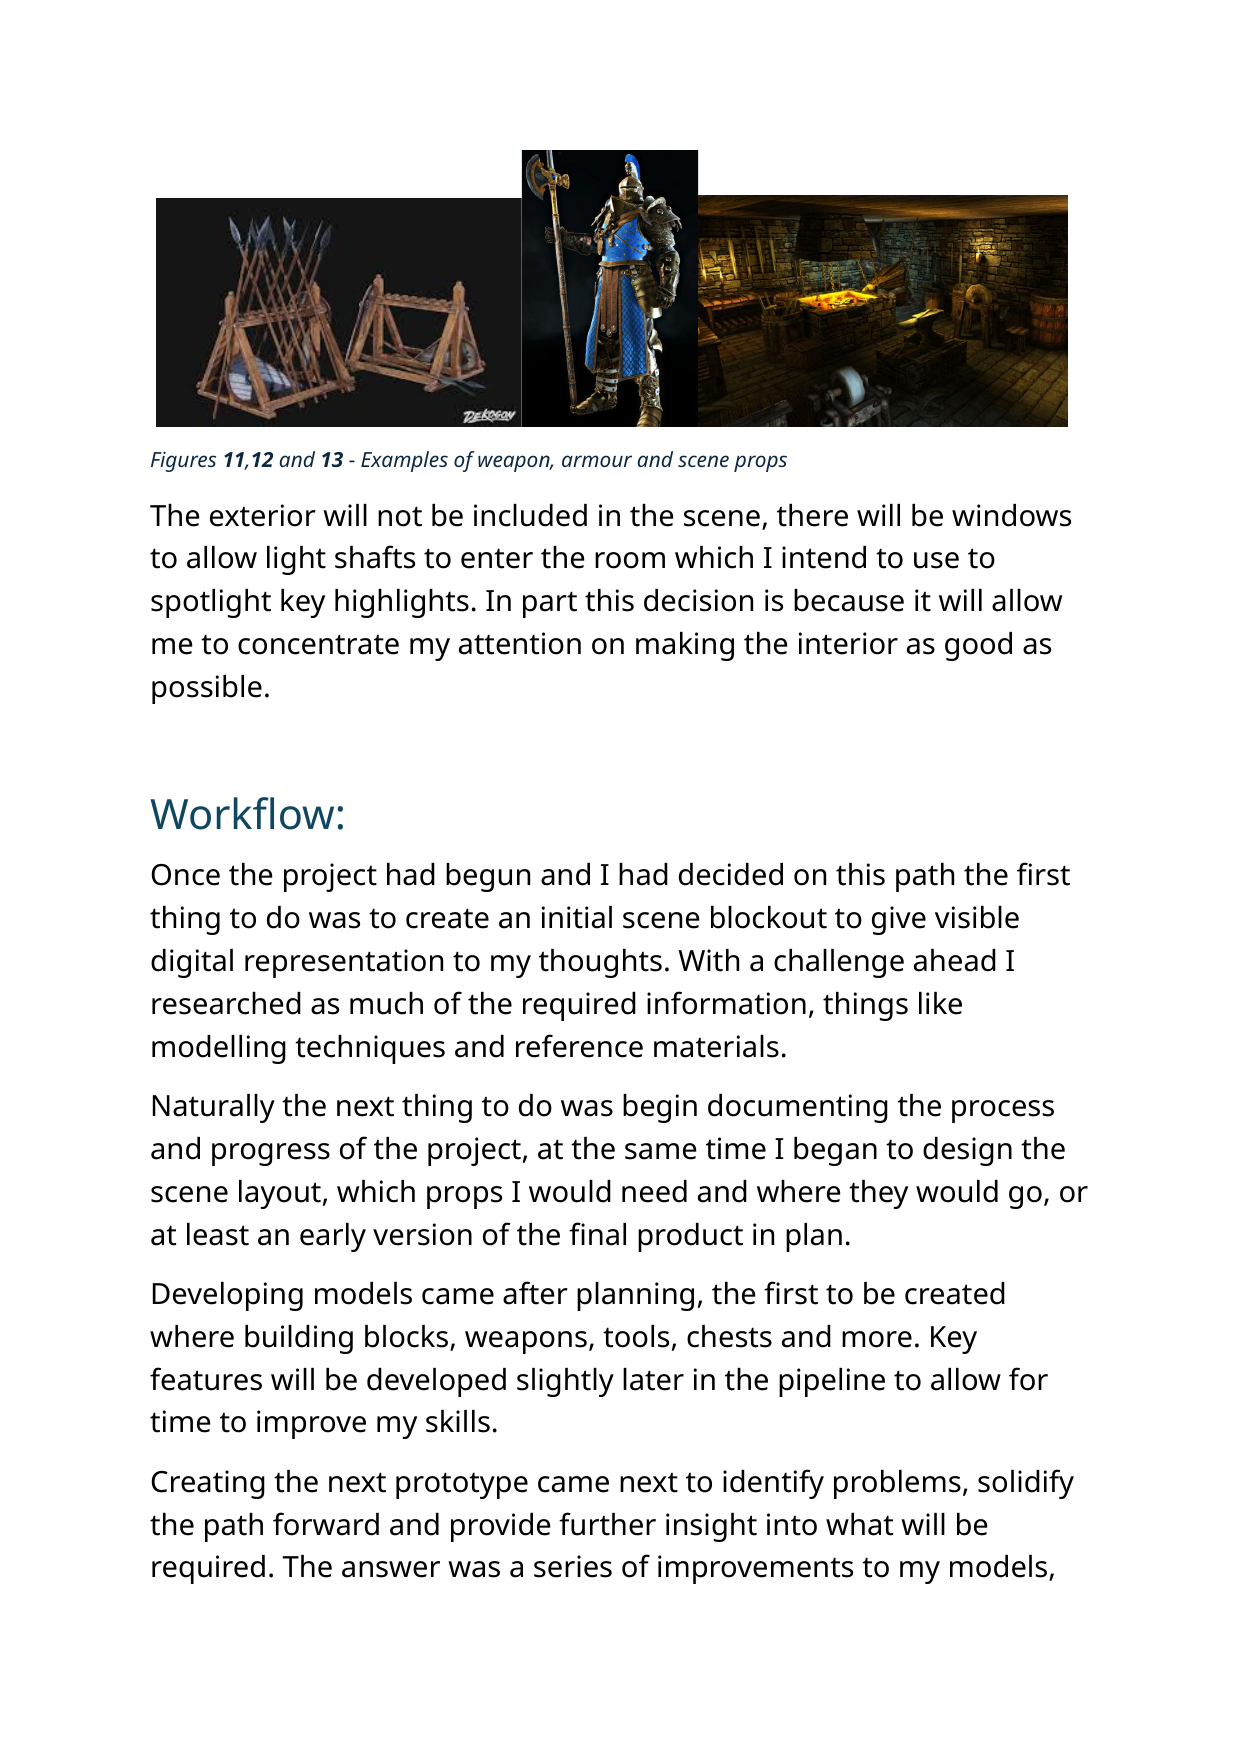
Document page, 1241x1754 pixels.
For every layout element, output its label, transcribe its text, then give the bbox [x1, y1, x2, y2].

text Naturally the next thing to do was begin documenting the process and progress of the project, at the same time I began to design the scene layout, which props I would need and where they would go, or at least an early version of the final product in plan. [150, 1085, 1090, 1253]
subtitle Workflow: [150, 785, 1090, 842]
text Once the project had begun and I had decided on this path the first thing to do was to create an initial scene blockout to give visible digital representation to my thoughts. With a challenge ahead I researched as much of the required information, things like modelling techniques and reference materials. [150, 854, 1090, 1066]
text Figures 11,12 and 13 - Examples of weapon, armour and scene props [150, 446, 1090, 474]
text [150, 1461, 1090, 1586]
text Developing models came after planning, the first to be created where building blocks, weapons, tools, chests and more. Key features will be developed slightly later in the pipeline to allow for time to improve my skills. [150, 1273, 1090, 1441]
text The exterior will not be included in the scene, there will be windows to allow light shafts to enter the room which I intend to use to spotlight key highlights. In part this decision is because it will allow me to concentrate my attention on making the interior as good as possible. [150, 495, 1090, 706]
picture [156, 150, 1068, 427]
